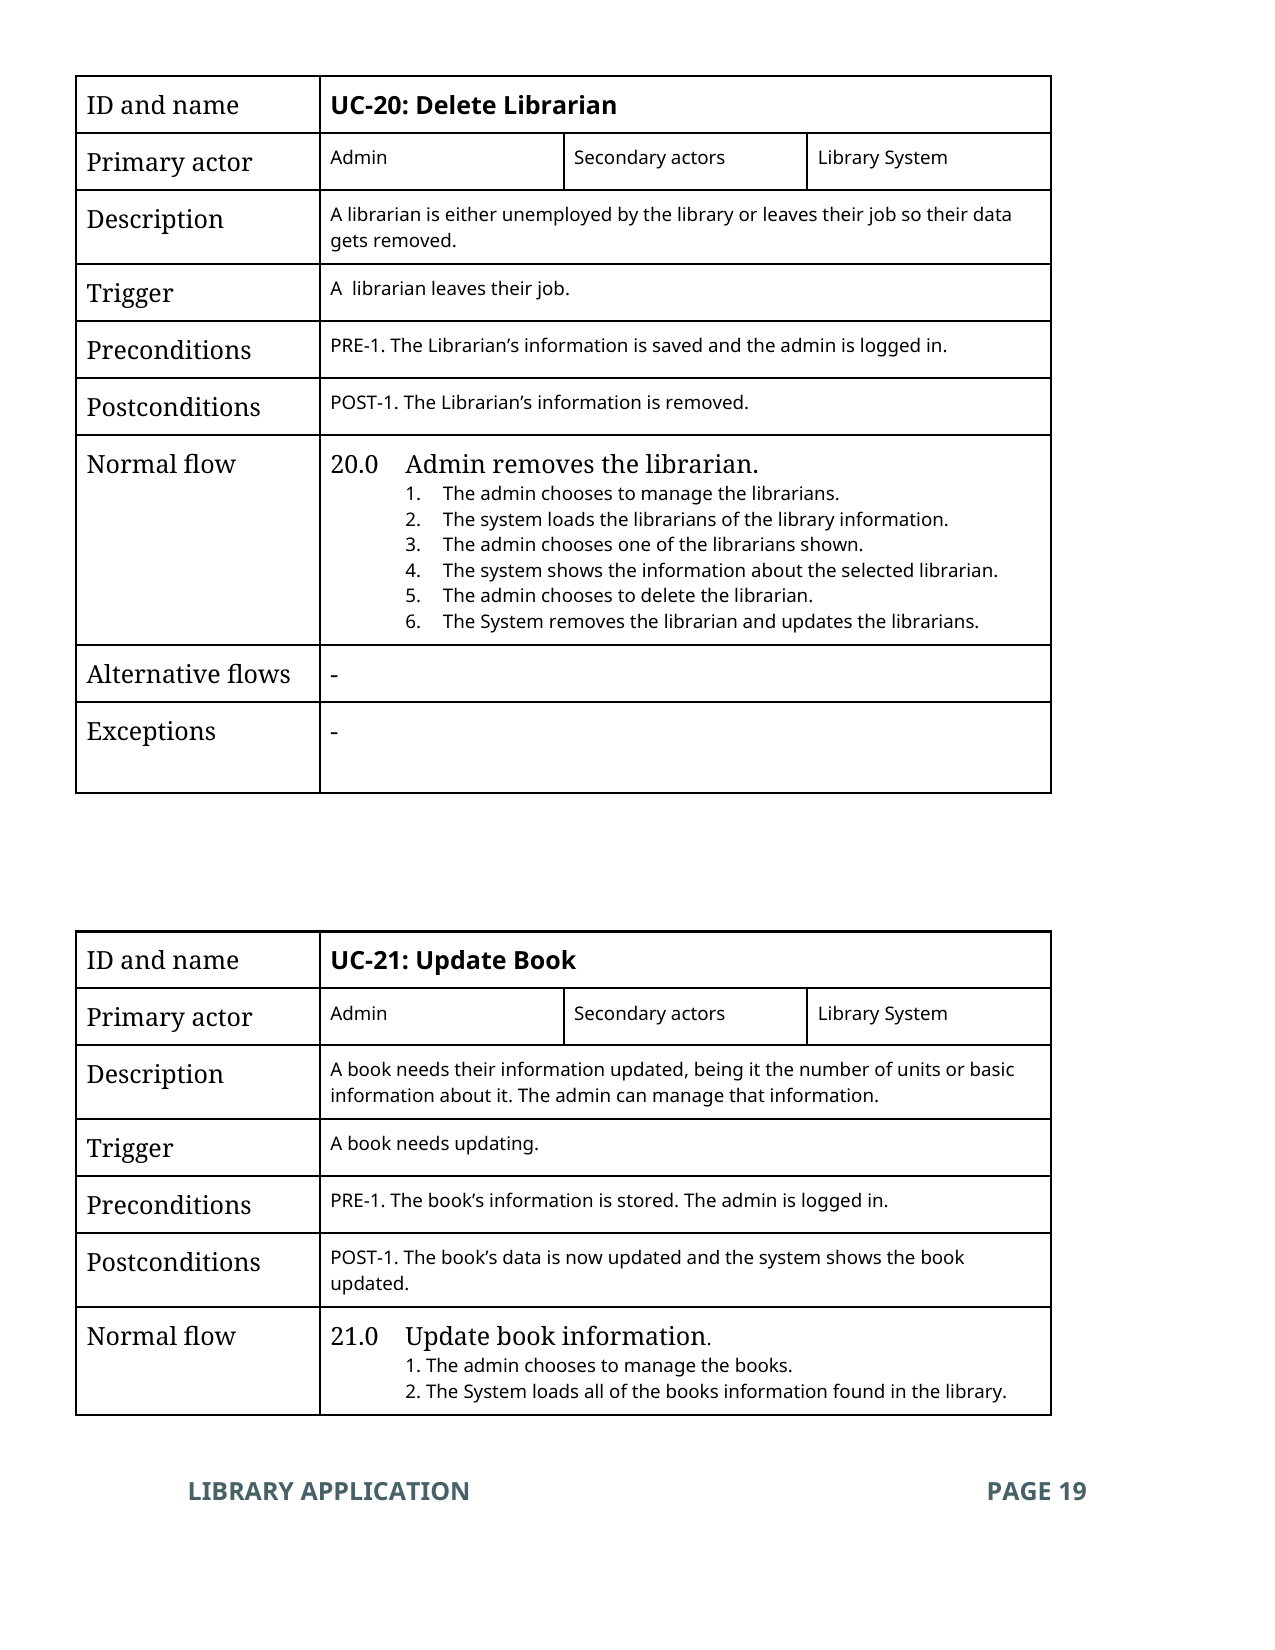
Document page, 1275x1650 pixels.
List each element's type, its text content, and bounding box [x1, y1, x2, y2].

table_cell Description [77, 1046, 319, 1118]
table_cell Description [77, 191, 319, 263]
table_cell Alternative flows [77, 646, 319, 701]
table_cell A book needs their information updated, being it the number of units or basic information about it. The admin can manage that information. [321, 1046, 1050, 1118]
table_cell Library System [808, 134, 1050, 189]
table_cell Postconditions [77, 1234, 319, 1306]
table_cell - [321, 646, 1050, 701]
table_cell POST-1. The Librarian’s information is removed. [321, 379, 1050, 434]
table_cell Admin [321, 989, 563, 1044]
table_cell A librarian leaves their job. [321, 265, 1050, 320]
table_cell A librarian is either unemployed by the library or leaves their job so their data gets removed. [321, 191, 1050, 263]
table_cell Exceptions [77, 703, 319, 792]
table_cell Admin removes the librarian. The admin chooses to manage the librarians. The system loads the librarians of the library information. The admin chooses one of the librarians shown. The system shows the information about the selected librarian. The admin chooses to delete the librarian. The System removes the librarian and updates the librarians. [321, 436, 1050, 644]
table_cell Preconditions [77, 1177, 319, 1232]
table_cell Normal flow [77, 436, 319, 644]
table_cell Library System [808, 989, 1050, 1044]
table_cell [321, 1308, 1050, 1414]
table_header UC-20: Delete Librarian [321, 77, 1050, 132]
table_cell Primary actor [77, 989, 319, 1044]
table_header ID and name [77, 77, 319, 132]
table_cell Primary actor [77, 134, 319, 189]
table_cell PRE-1. The Librarian’s information is saved and the admin is logged in. [321, 322, 1050, 377]
table_cell Postconditions [77, 379, 319, 434]
table_cell Normal flow [77, 1308, 319, 1414]
table_header ID and name [77, 933, 319, 987]
table_cell Secondary actors [565, 989, 806, 1044]
table_cell PRE-1. The book’s information is stored. The admin is logged in. [321, 1177, 1050, 1232]
table_cell Trigger [77, 1120, 319, 1175]
table_cell Admin [321, 134, 563, 189]
table_cell Preconditions [77, 322, 319, 377]
table_cell Trigger [77, 265, 319, 320]
table_cell A book needs updating. [321, 1120, 1050, 1175]
table_cell - [321, 703, 1050, 792]
table_cell Secondary actors [565, 134, 806, 189]
table_cell POST-1. The book’s data is now updated and the system shows the book updated. [321, 1234, 1050, 1306]
table_header UC-21: Update Book [321, 933, 1050, 987]
